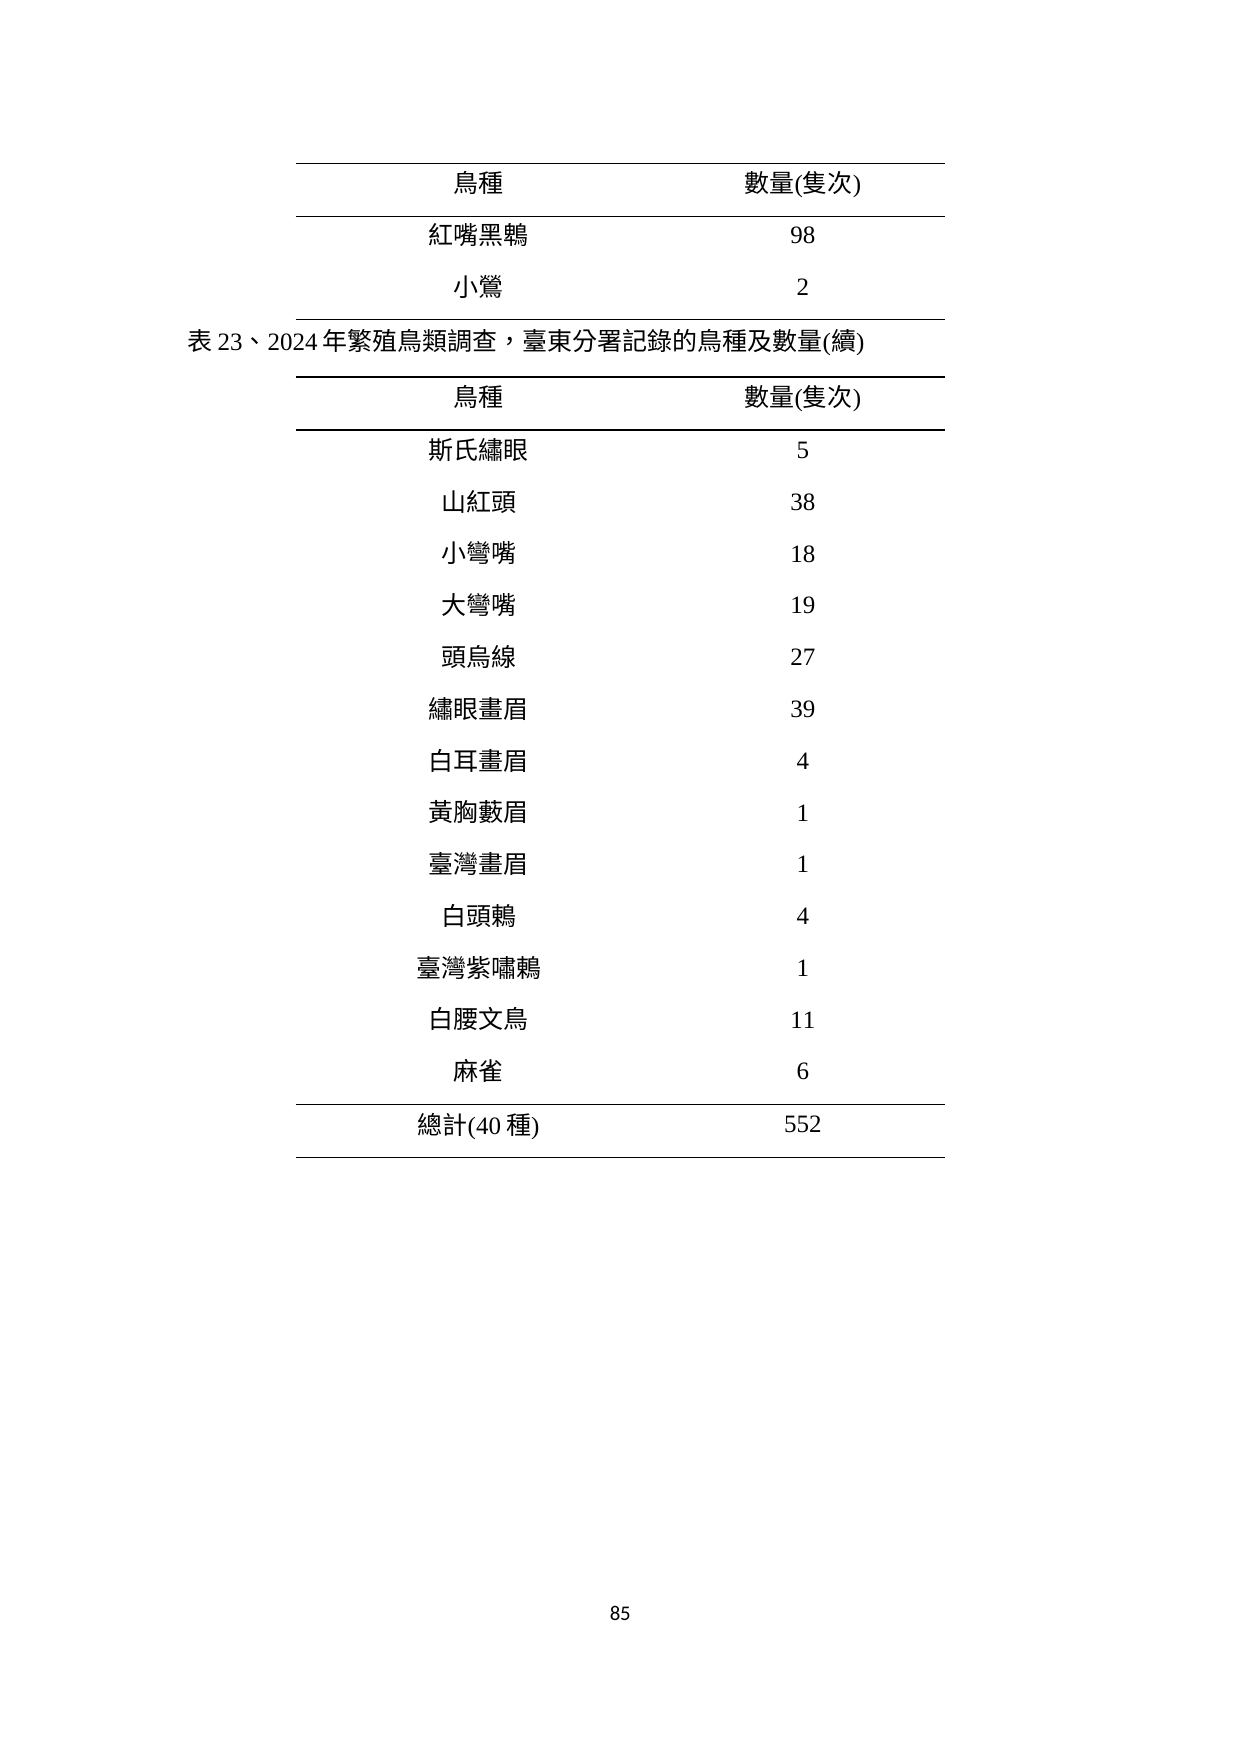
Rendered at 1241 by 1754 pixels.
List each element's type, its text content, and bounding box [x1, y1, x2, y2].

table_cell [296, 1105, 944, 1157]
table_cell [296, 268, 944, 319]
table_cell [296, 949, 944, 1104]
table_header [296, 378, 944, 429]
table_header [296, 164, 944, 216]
text 表23、2024年繁殖鳥類調查，臺東分署記錄的鳥種及數量(續) [187, 320, 1053, 358]
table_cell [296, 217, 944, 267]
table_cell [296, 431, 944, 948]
